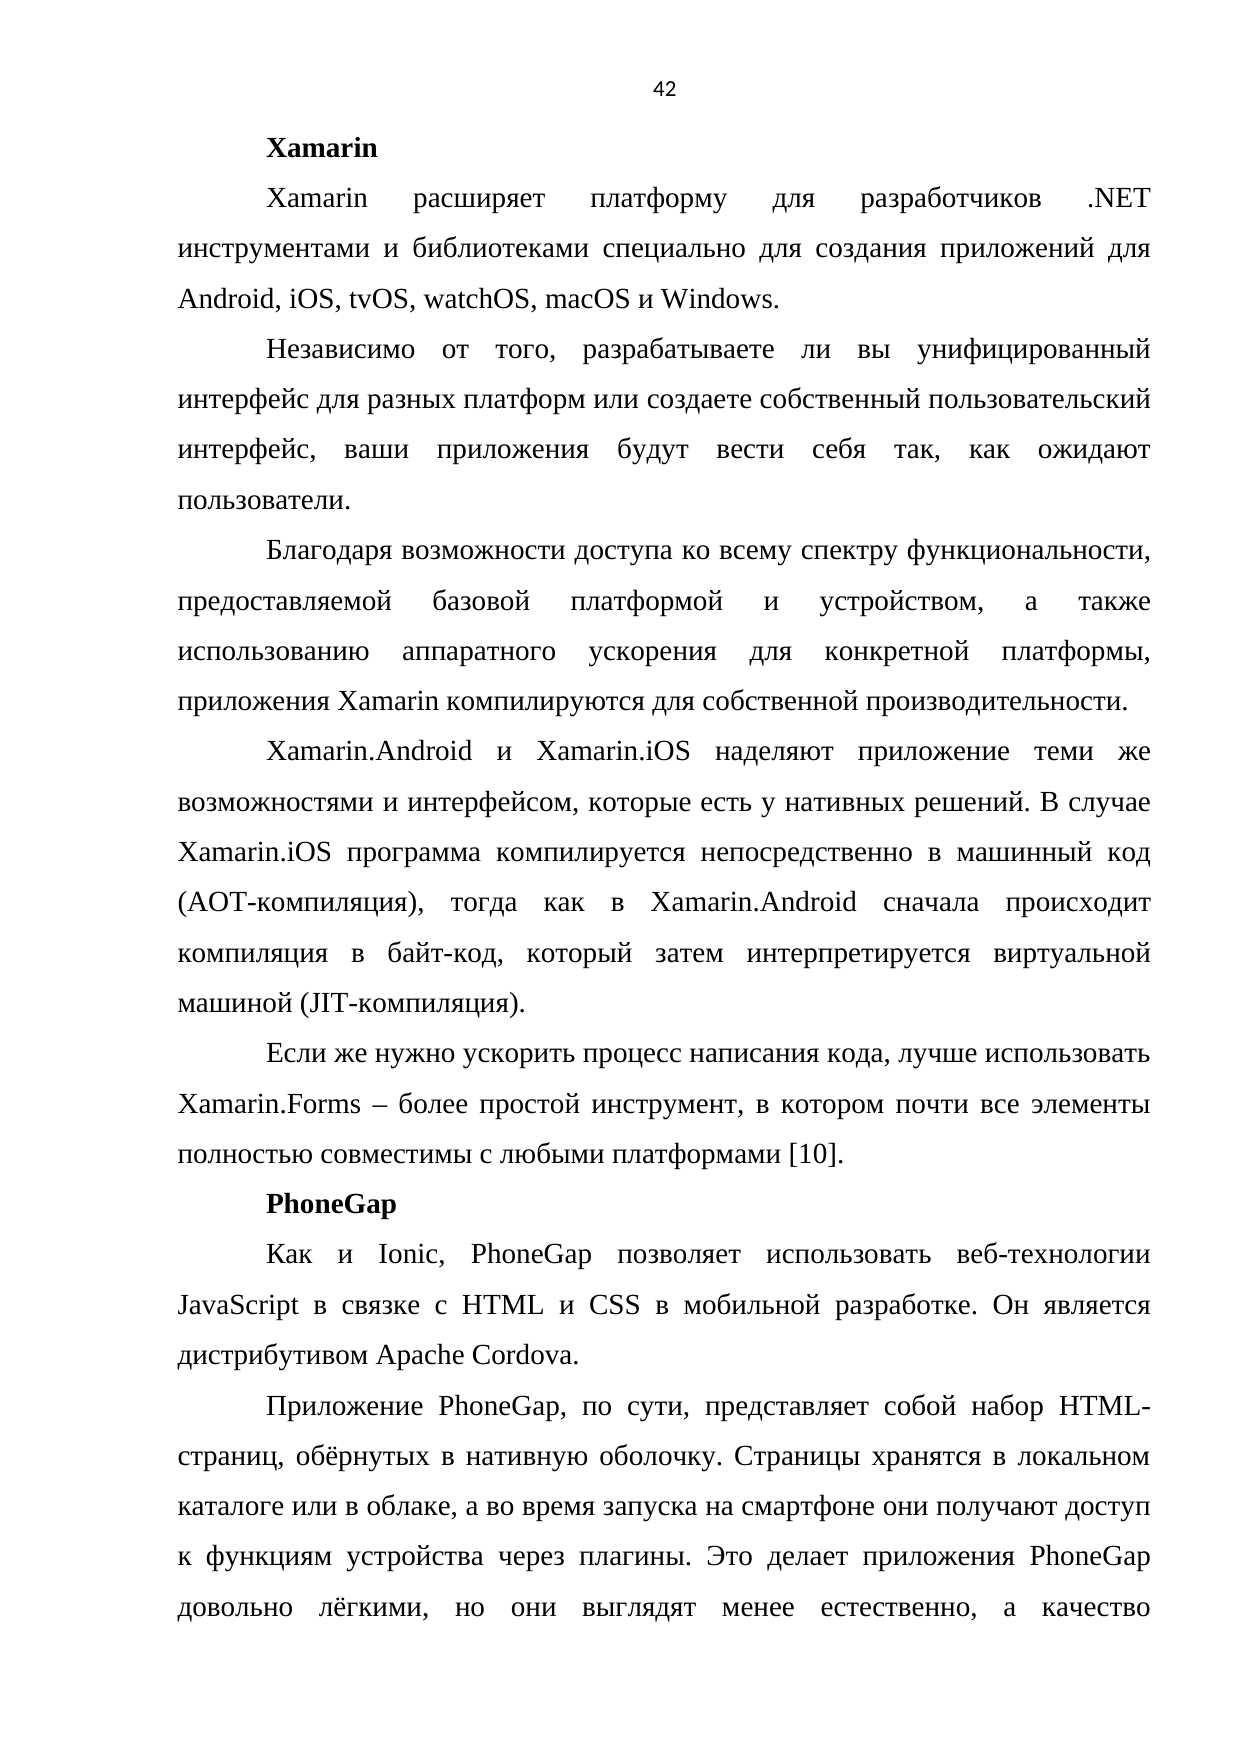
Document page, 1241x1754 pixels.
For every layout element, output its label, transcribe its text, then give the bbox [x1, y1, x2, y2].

text Независимо от того, разрабатываете ли вы унифицированный интерфейс для разных платформ или создаете собственный пользовательский интерфейс, ваши приложения будут вести себя так, как ожидают пользователи. [177, 331, 1152, 516]
text Xamarin.Android и Xamarin.iOS наделяют приложение теми же возможностями и интерфейсом, которые есть у нативных решений. В случае Xamarin.iOS программа компилируется непосредственно в машинный код (AOT-компиляция), тогда как в Xamarin.Android сначала происходит компиляция в байт-код, который затем интерпретируется виртуальной машиной (JIT-компиляция). [177, 733, 1152, 1019]
text Благодаря возможности доступа ко всему спектру функциональности, предоставляемой базовой платформой и устройством, а также использованию аппаратного ускорения для конкретной платформы, приложения Xamarin компилируются для собственной производительности. [177, 532, 1152, 717]
text Если же нужно ускорить процесс написания кода, лучше использовать Xamarin.Forms – более простой инструмент, в котором почти все элементы полностью совместимы с любыми платформами [10]. [177, 1035, 1152, 1169]
text Xamarin [177, 130, 1152, 163]
text Xamarin расширяет платформу для разработчиков .NET инструментами и библиотеками специально для создания приложений для Android, iOS, tvOS, watchOS, macOS и Windows. [177, 180, 1152, 314]
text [177, 1388, 1152, 1622]
text Как и Ionic, PhoneGap позволяет использовать веб-технологии JavaScript в связке с HTML и CSS в мобильной разработке. Он является дистрибутивом Apache Cordova. [177, 1237, 1152, 1371]
text PhoneGap [177, 1186, 1152, 1220]
